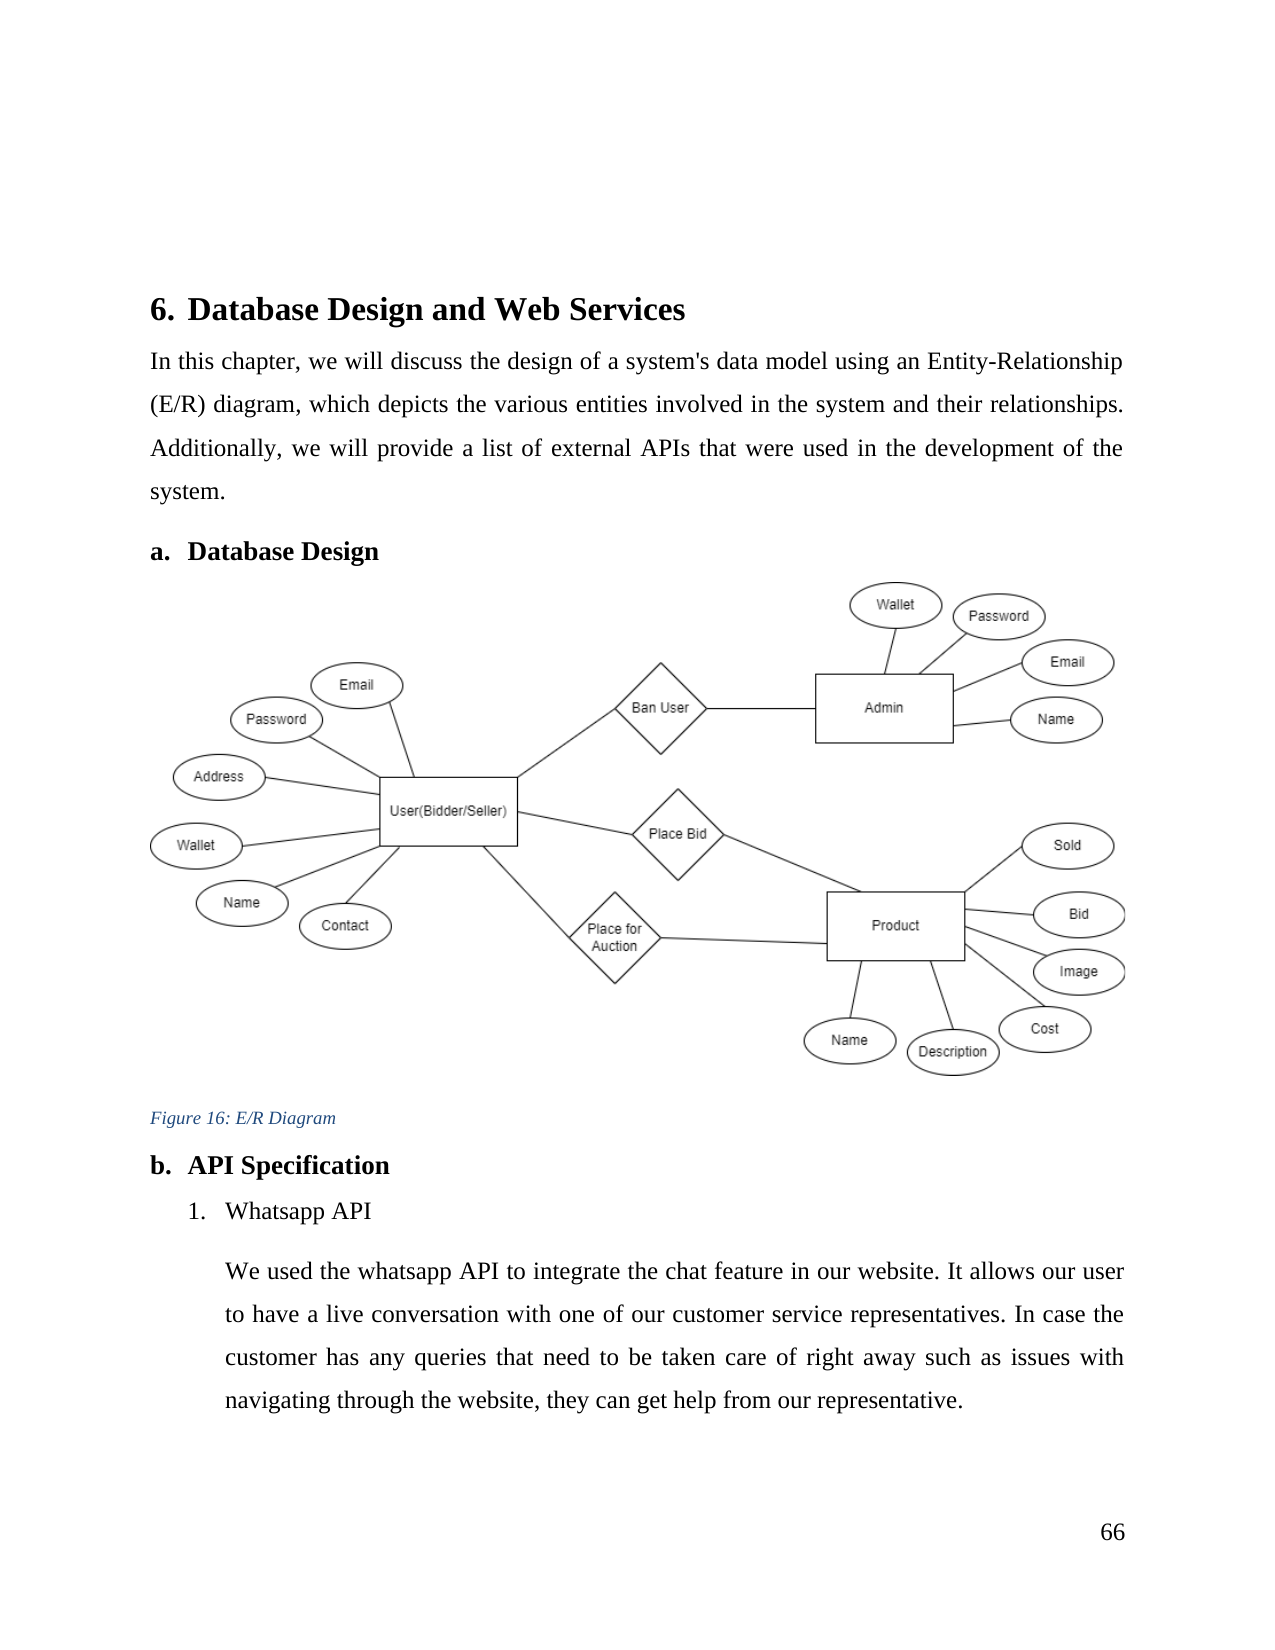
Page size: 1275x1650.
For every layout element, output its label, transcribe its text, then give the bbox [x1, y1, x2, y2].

text In this chapter, we will discuss the design of a system's data model using an Entity-Relationship (E/R) diagram, which depicts the various entities involved in the system and their relationships. Additionally, we will provide a list of external APIs that were used in the development of the system. [150, 346, 1125, 504]
text We used the whatsapp API to integrate the chat feature in our website. It allows our user to have a live conversation with one of our customer service representatives. In case the customer has any queries that need to be taken care of right away such as issues with navigating through the website, they can get help from our representative. [225, 1256, 1125, 1414]
picture [150, 582, 1125, 1076]
subtitle Database Design [150, 536, 1125, 567]
subtitle API Specification [150, 1149, 1125, 1181]
subtitle Database Design and Web Services [150, 289, 1125, 327]
list Whatsapp API [187, 1196, 1125, 1225]
